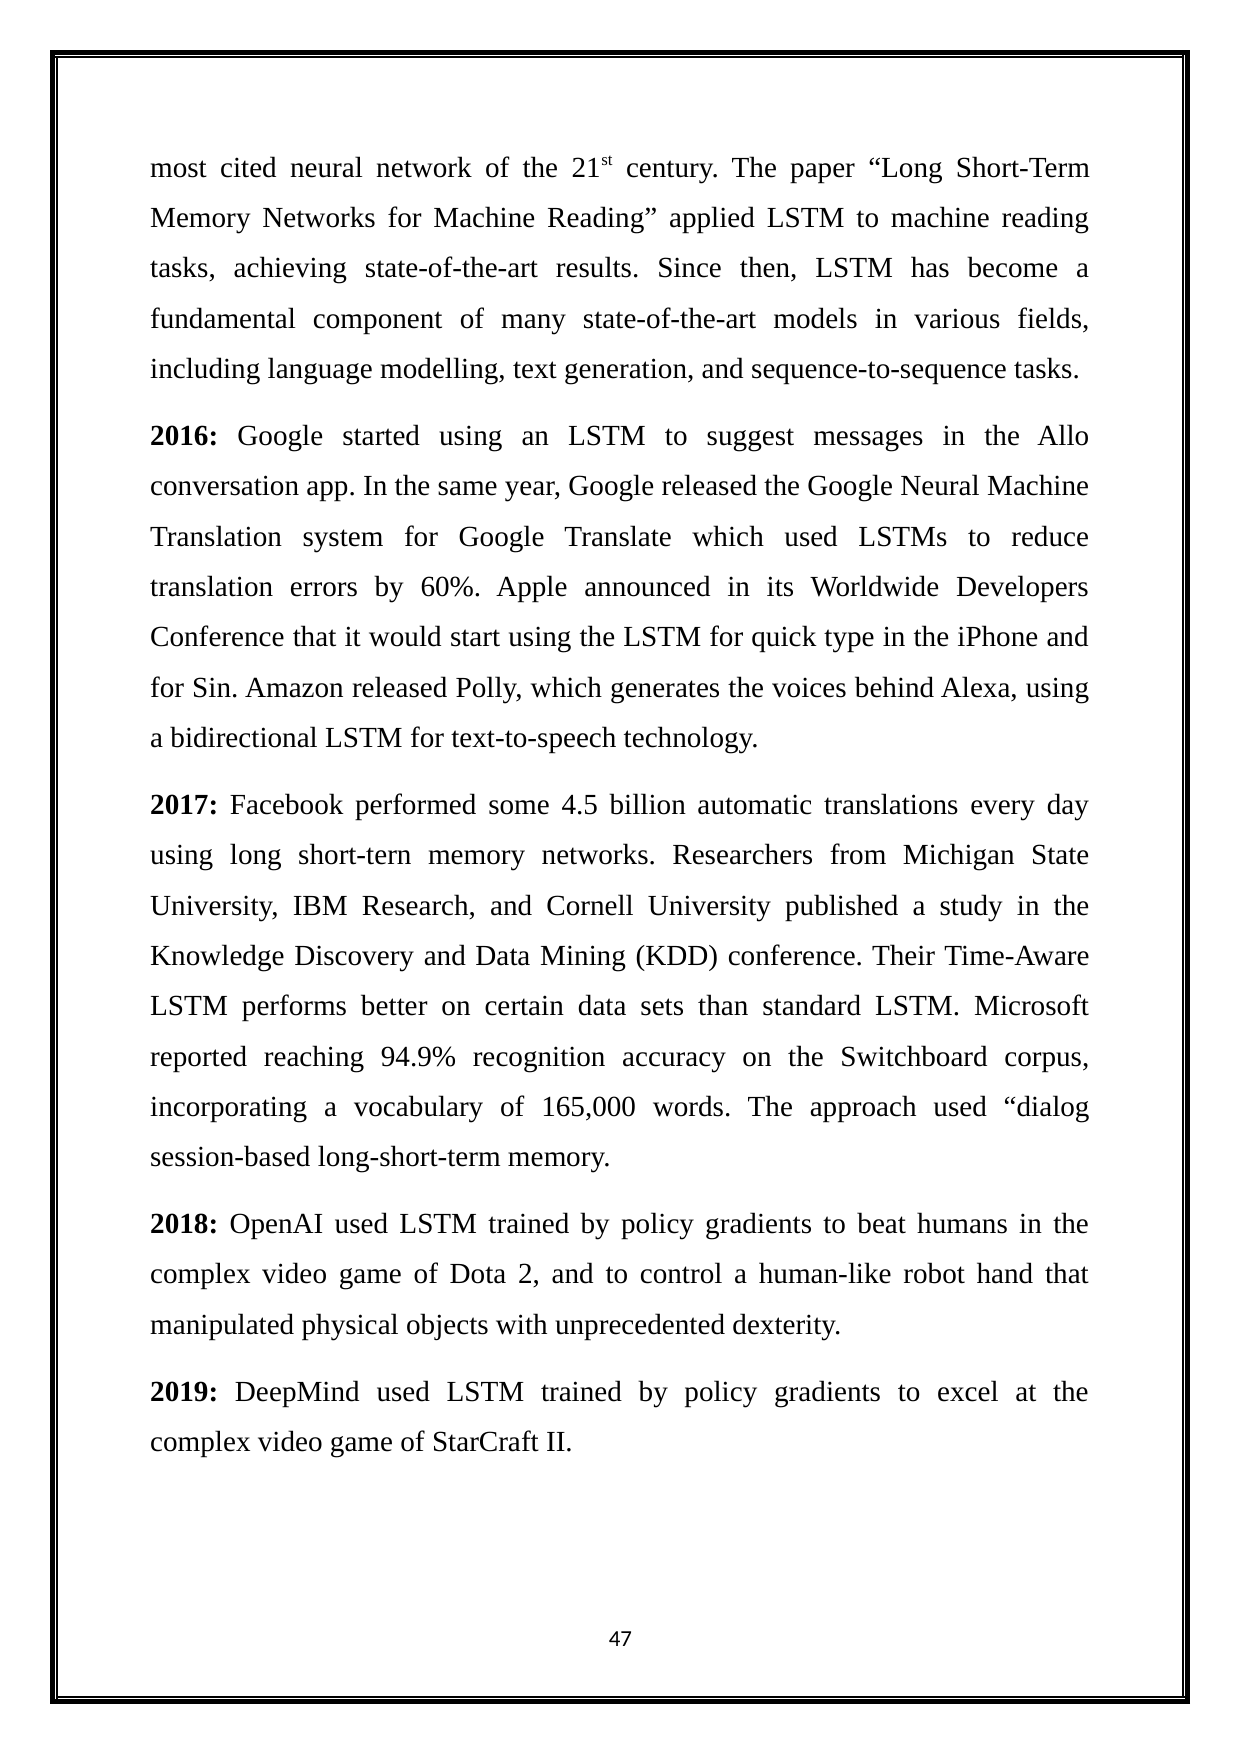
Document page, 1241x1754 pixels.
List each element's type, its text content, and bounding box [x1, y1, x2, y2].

text 2016: Google started using an LSTM to suggest messages in the Allo conversation app. In the same year, Google released the Google Neural Machine Translation system for Google Translate which used LSTMs to reduce translation errors by 60%. Apple announced in its Worldwide Developers Conference that it would start using the LSTM for quick type in the iPhone and for Sin. Amazon released Polly, which generates the voices behind Alexa, using a bidirectional LSTM for text-to-speech technology. [150, 418, 1090, 754]
text 2017: Facebook performed some 4.5 billion automatic translations every day using long short-tern memory networks. Researchers from Michigan State University, IBM Research, and Cornell University published a study in the Knowledge Discovery and Data Mining (KDD) conference. Their Time-Aware LSTM performs better on certain data sets than standard LSTM. Microsoft reported reaching 94.9% recognition accuracy on the Switchboard corpus, incorporating a vocabulary of 165,000 words. The approach used “dialog session-based long-short-term memory. [150, 787, 1090, 1173]
text 2018: OpenAI used LSTM trained by policy gradients to beat humans in the complex video game of Dota 2, and to control a human-like robot hand that manipulated physical objects with unprecedented dexterity. [150, 1206, 1090, 1340]
text 2019: DeepMind used LSTM trained by policy gradients to excel at the complex video game of StarCraft II. [150, 1374, 1090, 1458]
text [150, 150, 1090, 385]
